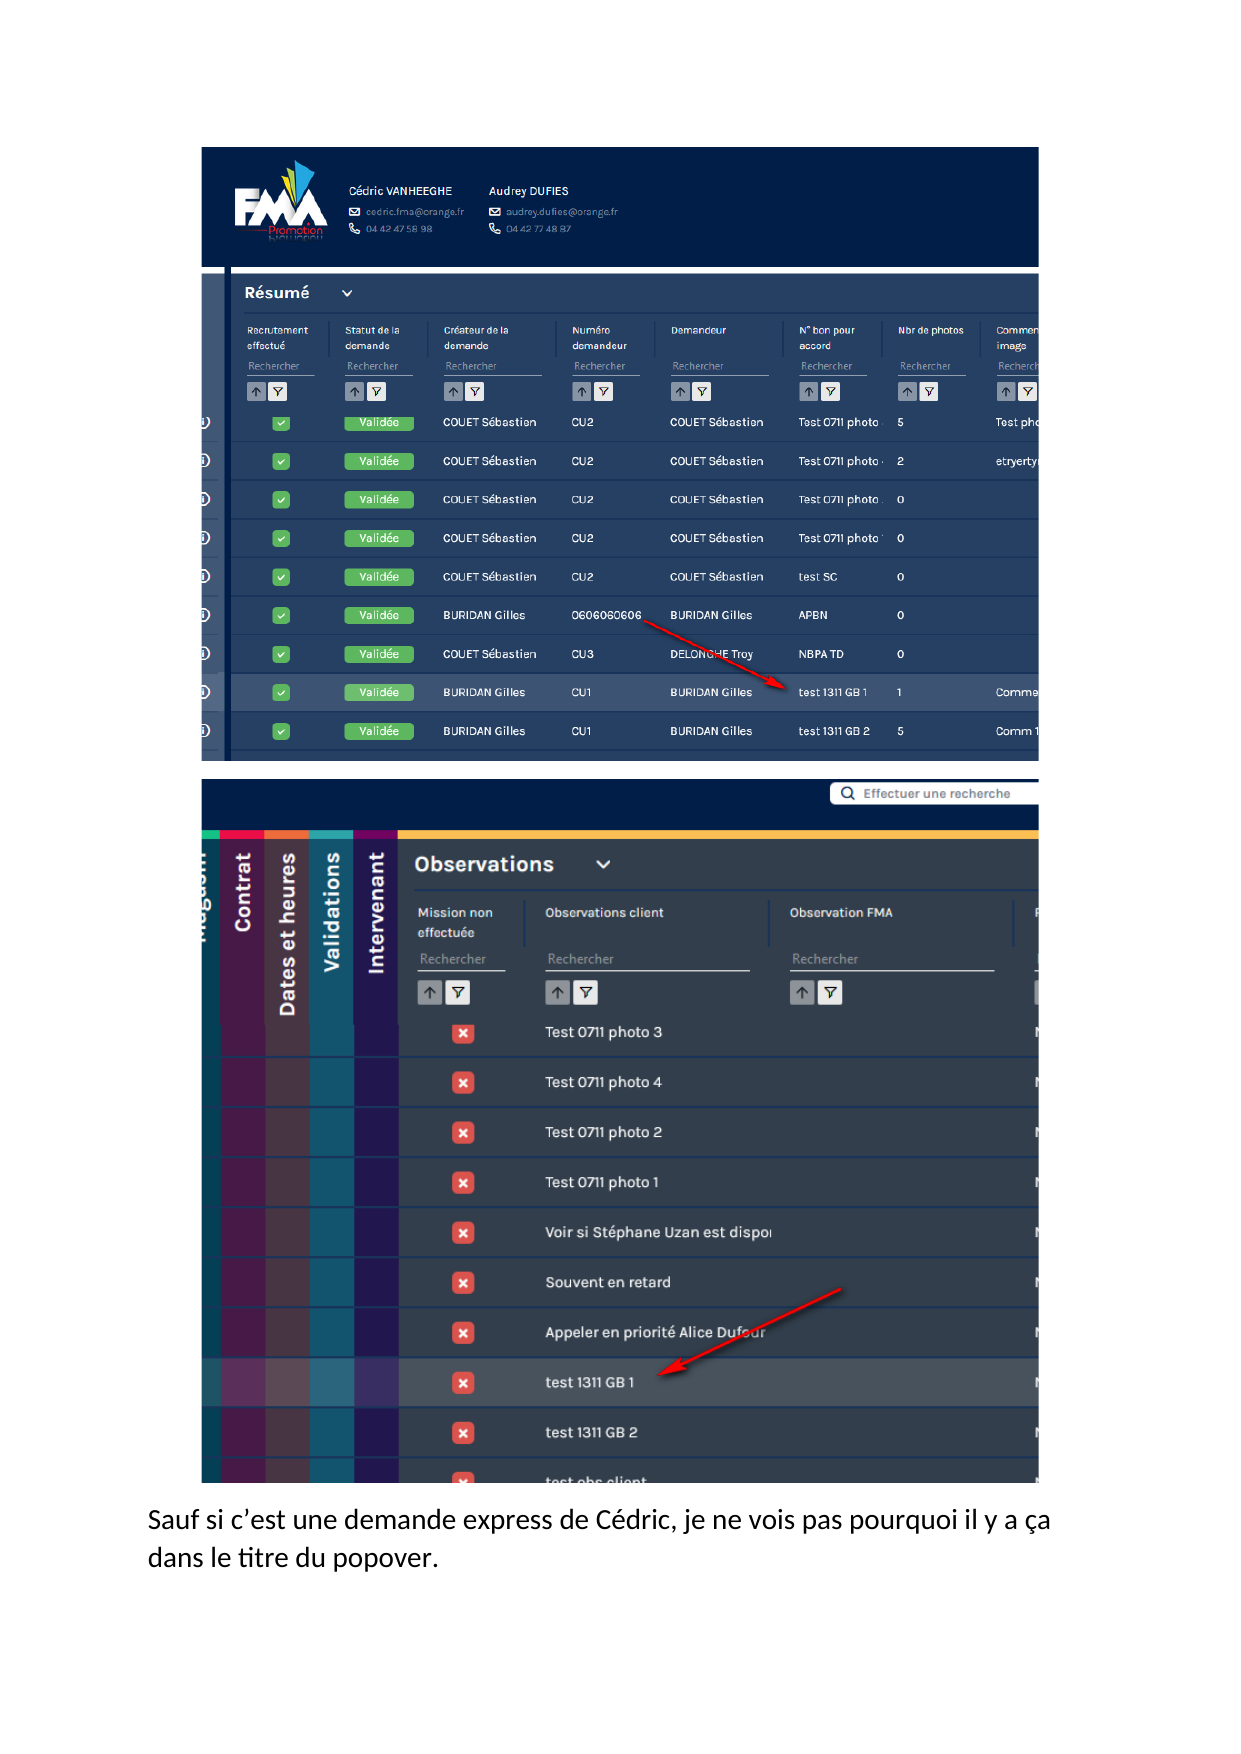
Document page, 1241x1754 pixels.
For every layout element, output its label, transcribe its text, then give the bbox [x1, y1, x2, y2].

picture [201, 913, 206, 923]
picture [201, 932, 206, 942]
picture [201, 147, 1039, 761]
picture [201, 875, 206, 884]
picture [201, 898, 212, 911]
picture [201, 779, 1039, 1483]
text Sauf si c’est une demande express de Cédric, je ne vois pas pourquoi il y a ça dans le titre du popover. [148, 1501, 1093, 1575]
picture [201, 887, 206, 897]
